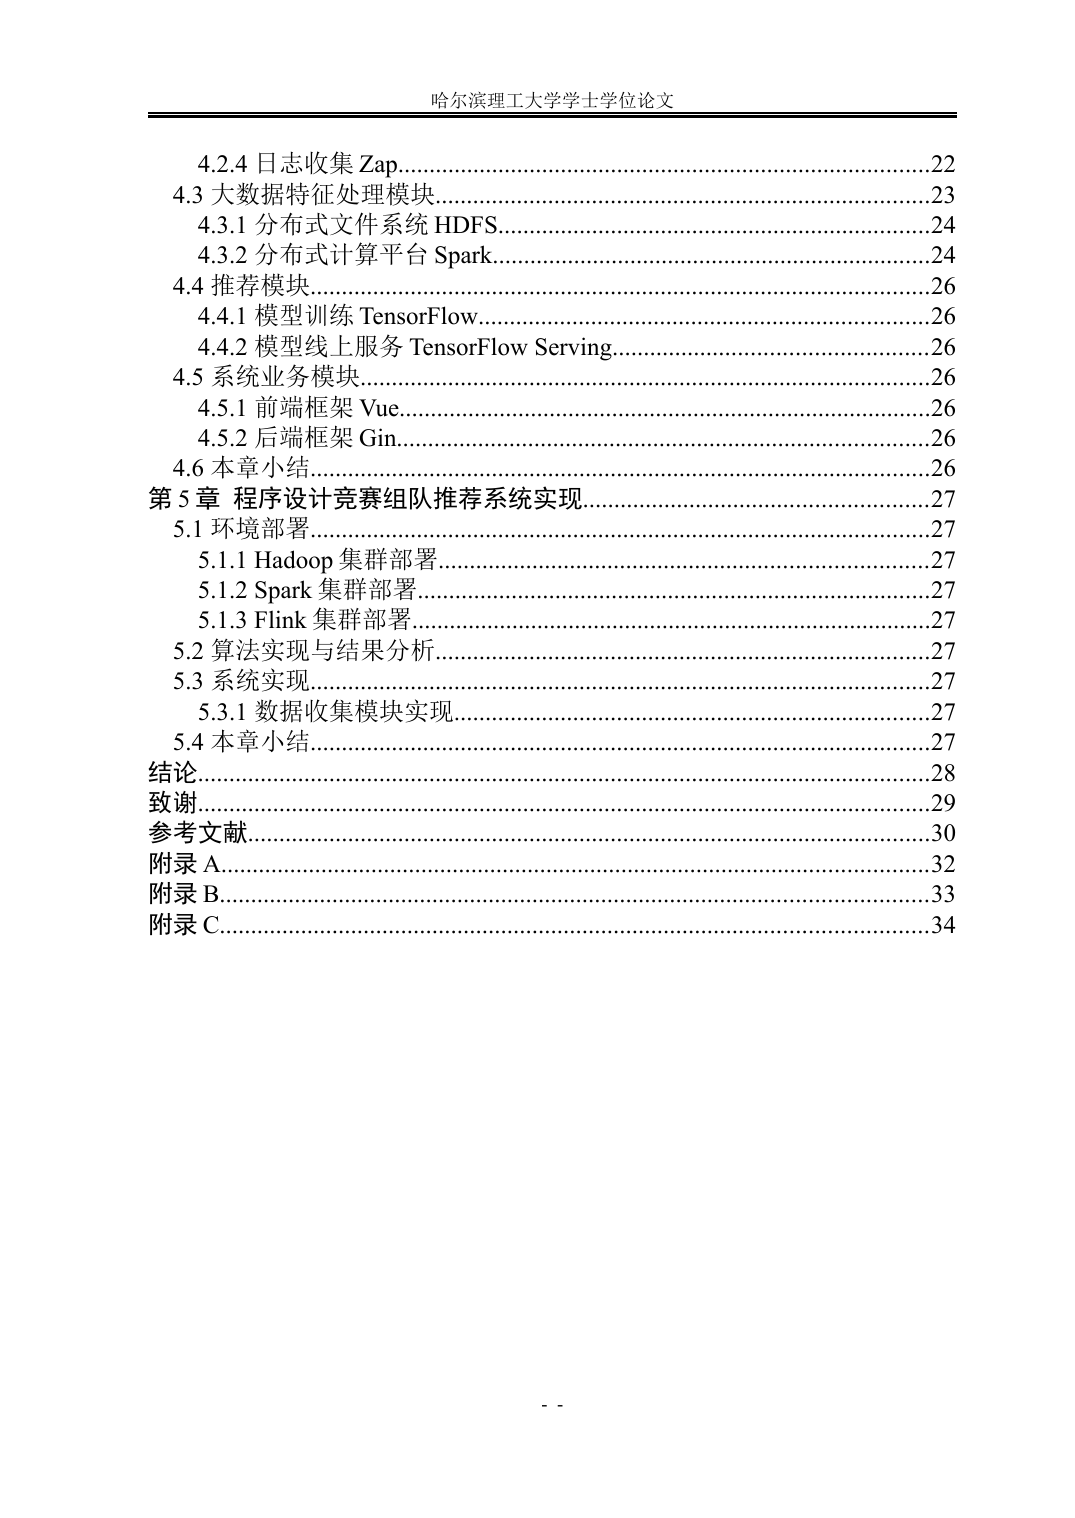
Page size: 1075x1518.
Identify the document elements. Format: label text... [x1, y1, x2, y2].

text 4.2.4 日志收集Zap 22 [198, 148, 957, 178]
text 第5章 程序设计竞赛组队推荐系统实现 27 [148, 482, 957, 513]
text 4.5 系统业务模块 26 [173, 361, 957, 391]
text 4.3.1 分布式文件系统HDFS 24 [198, 208, 957, 239]
text 附录B 33 [148, 878, 957, 908]
text 结论 28 [148, 756, 957, 786]
text 5.1 环境部署 27 [173, 513, 957, 543]
text 5.2 算法实现与结果分析 27 [173, 634, 957, 665]
text 4.5.1 前端框架Vue 26 [198, 391, 957, 421]
text 5.1.3 Flink集群部署 27 [198, 604, 957, 634]
text 附录C 34 [148, 908, 957, 938]
text 5.3.1 数据收集模块实现 27 [198, 695, 957, 726]
text 5.1.1 Hadoop集群部署 27 [198, 543, 957, 573]
text 5.4 本章小结 27 [173, 726, 957, 756]
text 4.4.1 模型训练TensorFlow 26 [198, 300, 957, 330]
text 5.1.2 Spark集群部署 27 [198, 573, 957, 604]
text 附录A 32 [148, 847, 957, 878]
text 参考文献 30 [148, 817, 957, 847]
text 5.3 系统实现 27 [173, 665, 957, 695]
text 4.3.2 分布式计算平台Spark 24 [198, 239, 957, 269]
text 4.3 大数据特征处理模块 23 [173, 178, 957, 208]
text 4.6 本章小结 26 [173, 452, 957, 482]
text 4.4 推荐模块 26 [173, 269, 957, 300]
text 致谢 29 [148, 786, 957, 817]
text 4.4.2 模型线上服务TensorFlow Serving 26 [198, 330, 957, 361]
text 4.5.2 后端框架Gin 26 [198, 421, 957, 452]
